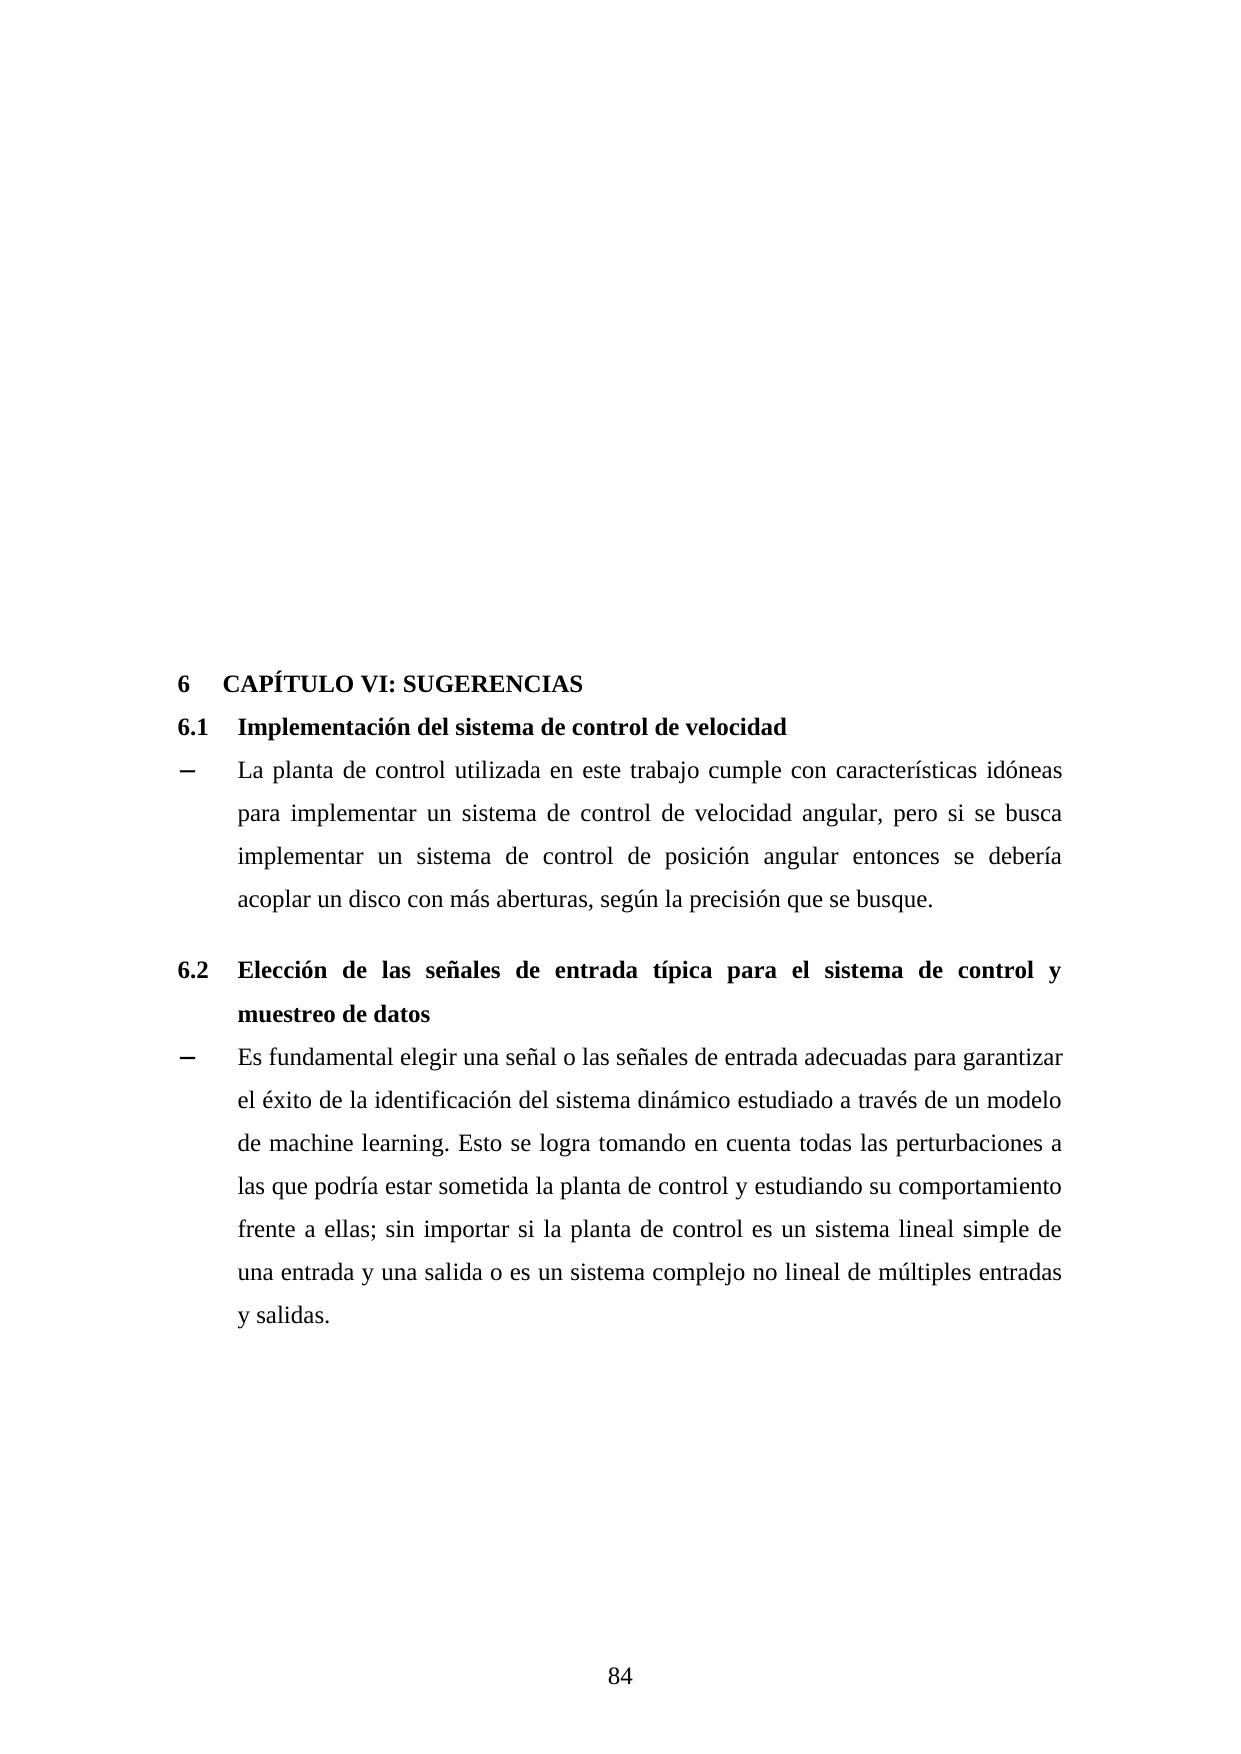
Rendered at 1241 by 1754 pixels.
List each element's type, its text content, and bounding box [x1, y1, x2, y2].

subtitle La planta de control utilizada en este trabajo cumple con características idóneas para implementar un sistema de control de velocidad angular, pero si se busca implementar un sistema de control de posición angular entonces se debería acoplar un disco con más aberturas, según la precisión que se busque. [177, 755, 1063, 913]
subtitle Es fundamental elegir una señal o las señales de entrada adecuadas para garantizar el éxito de la identificación del sistema dinámico estudiado a través de un modelo de machine learning. Esto se logra tomando en cuenta todas las perturbaciones a las que podría estar sometida la planta de control y estudiando su comportamiento frente a ellas; sin importar si la planta de control es un sistema lineal simple de una entrada y una salida o es un sistema complejo no lineal de múltiples entradas y salidas. [177, 1042, 1063, 1329]
subtitle Elección de las señales de entrada típica para el sistema de control y muestreo de datos [177, 956, 1063, 1027]
subtitle Implementación del sistema de control de velocidad [177, 712, 1063, 741]
subtitle CAPÍTULO VI: SUGERENCIAS [177, 669, 1063, 698]
